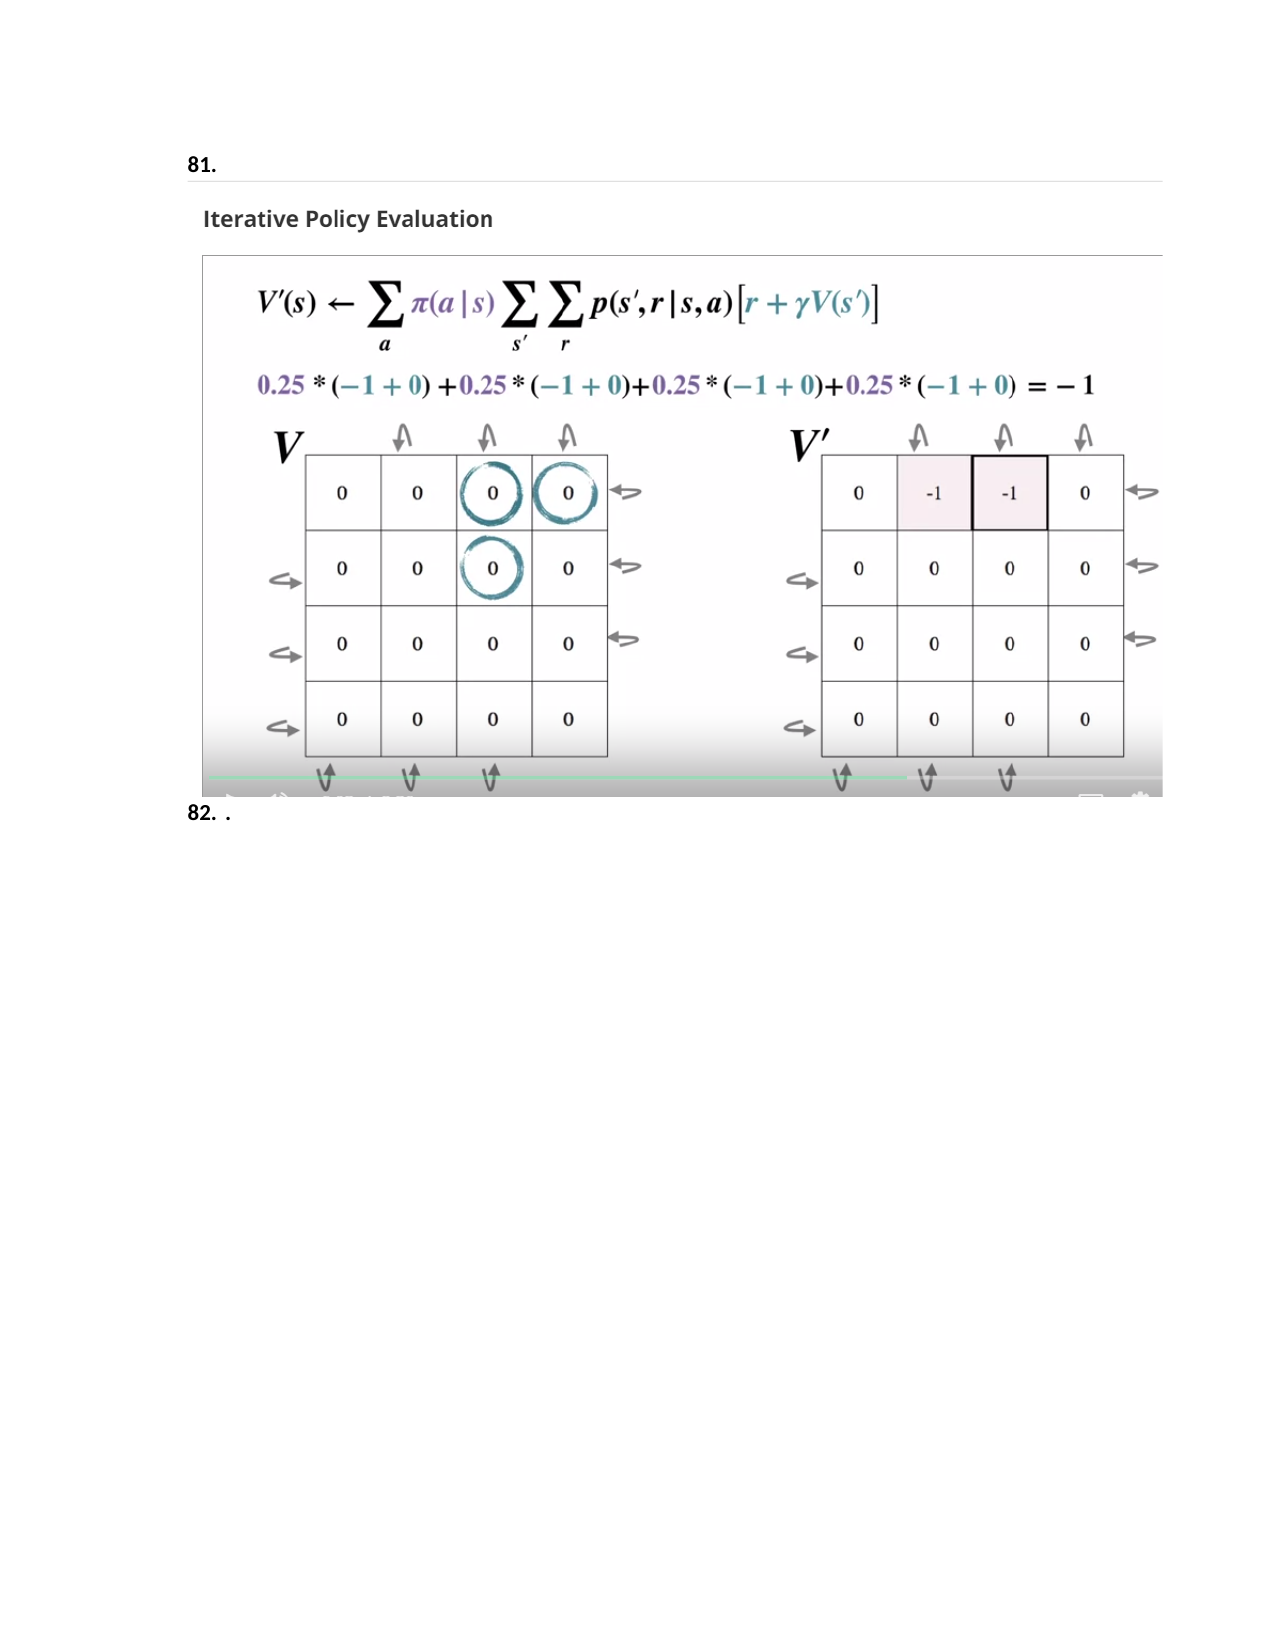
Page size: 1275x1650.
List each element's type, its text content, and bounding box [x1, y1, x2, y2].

picture [187, 180, 1163, 797]
list . [187, 798, 1125, 827]
